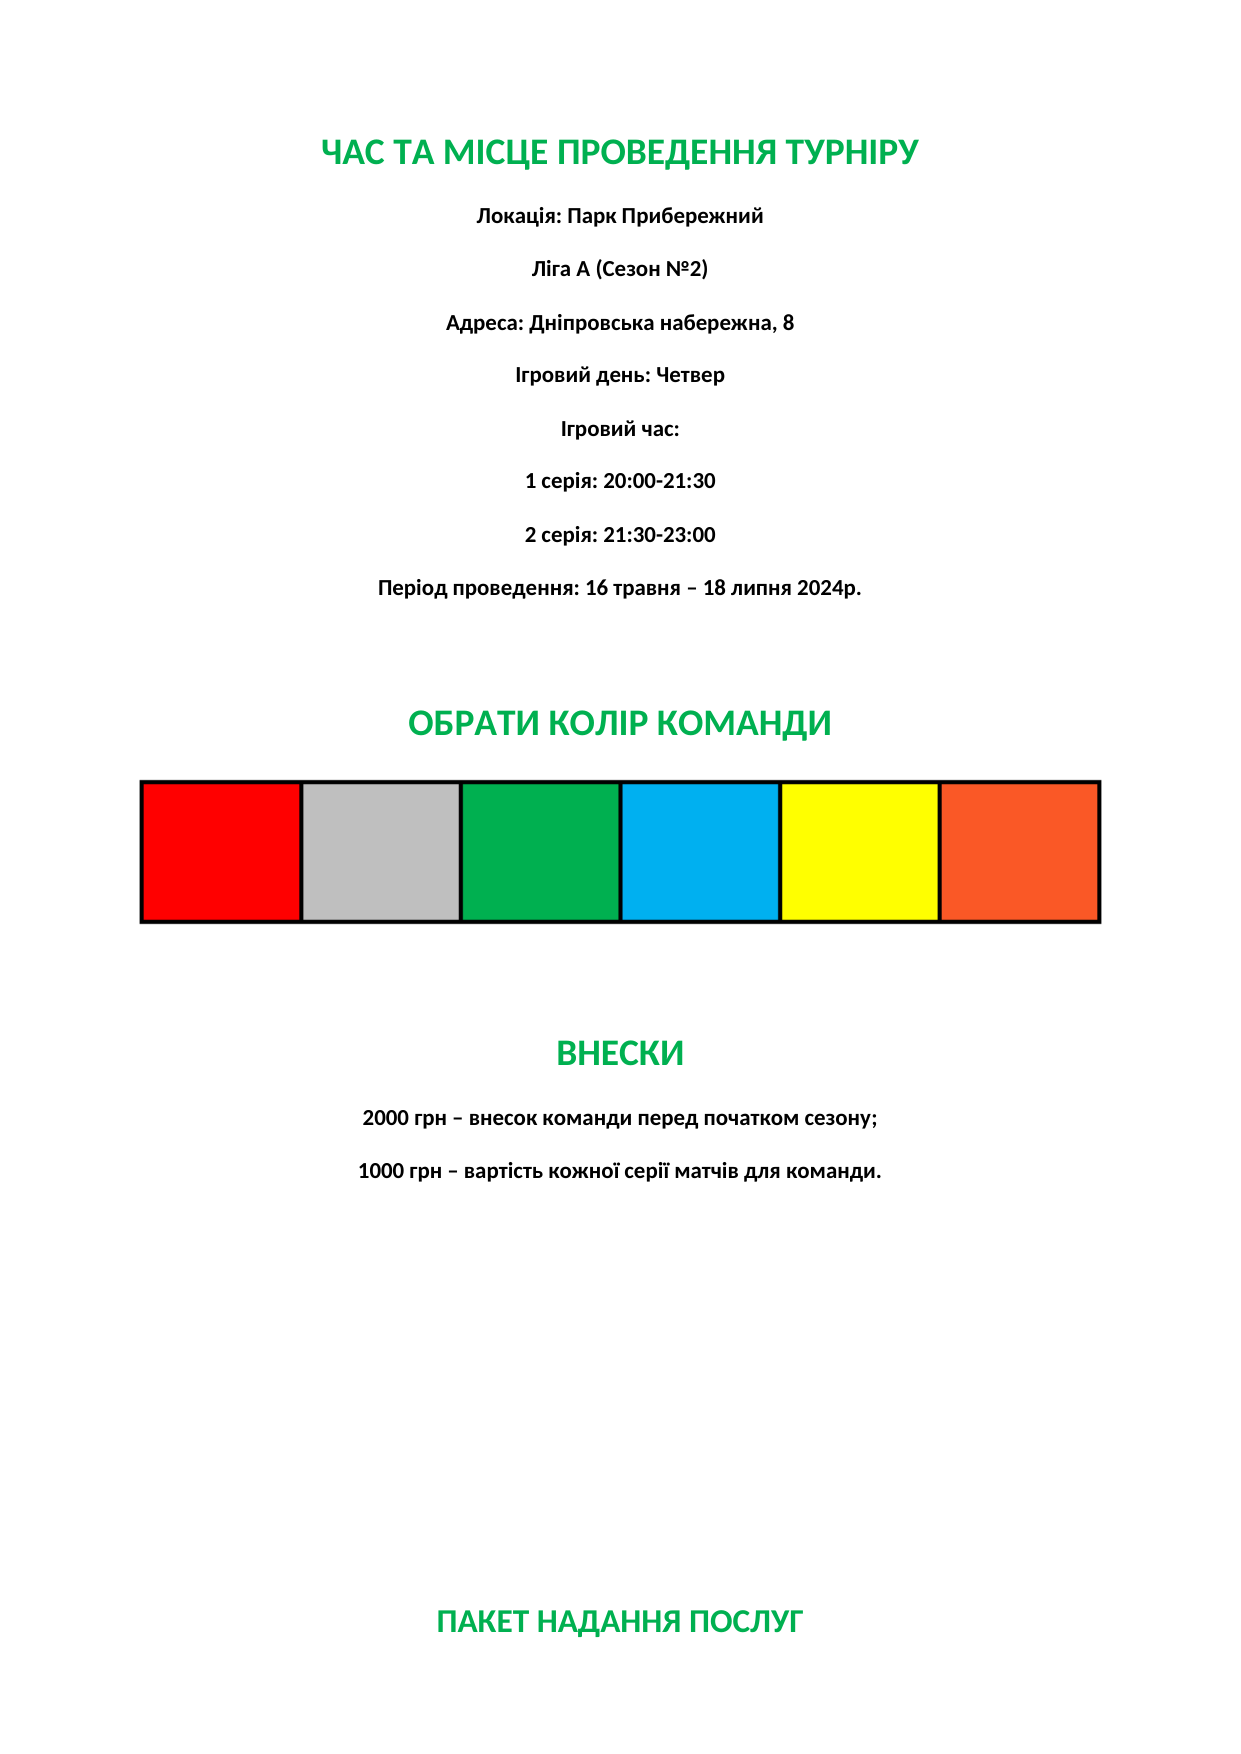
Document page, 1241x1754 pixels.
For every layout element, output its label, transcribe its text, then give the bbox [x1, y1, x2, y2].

text 2 серія: 21:30-23:00 [75, 520, 1165, 548]
text ЧАС ТА МІСЦЕ ПРОВЕДЕННЯ ТУРНІРУ [75, 128, 1165, 174]
text ВНЕСКИ [75, 1029, 1165, 1075]
text Локація: Парк Прибережний [75, 202, 1165, 229]
text 1000 грн – вартість кожної серії матчів для команди. [75, 1156, 1165, 1184]
text Ігровий день: Четвер [75, 361, 1165, 389]
text Період проведення: 16 травня – 18 липня 2024р. [75, 573, 1165, 601]
text 1 серія: 20:00-21:30 [75, 467, 1165, 495]
text Ліга А (Сезон №2) [75, 254, 1165, 283]
text Ігровий час: [75, 414, 1165, 442]
text Адреса: Дніпровська набережна, 8 [75, 308, 1165, 336]
text ПАКЕТ НАДАННЯ ПОСЛУГ [75, 1600, 1165, 1641]
picture [133, 772, 1107, 931]
text ОБРАТИ КОЛІР КОМАНДИ [75, 699, 1165, 745]
text 2000 грн – внесок команди перед початком сезону; [75, 1103, 1165, 1131]
